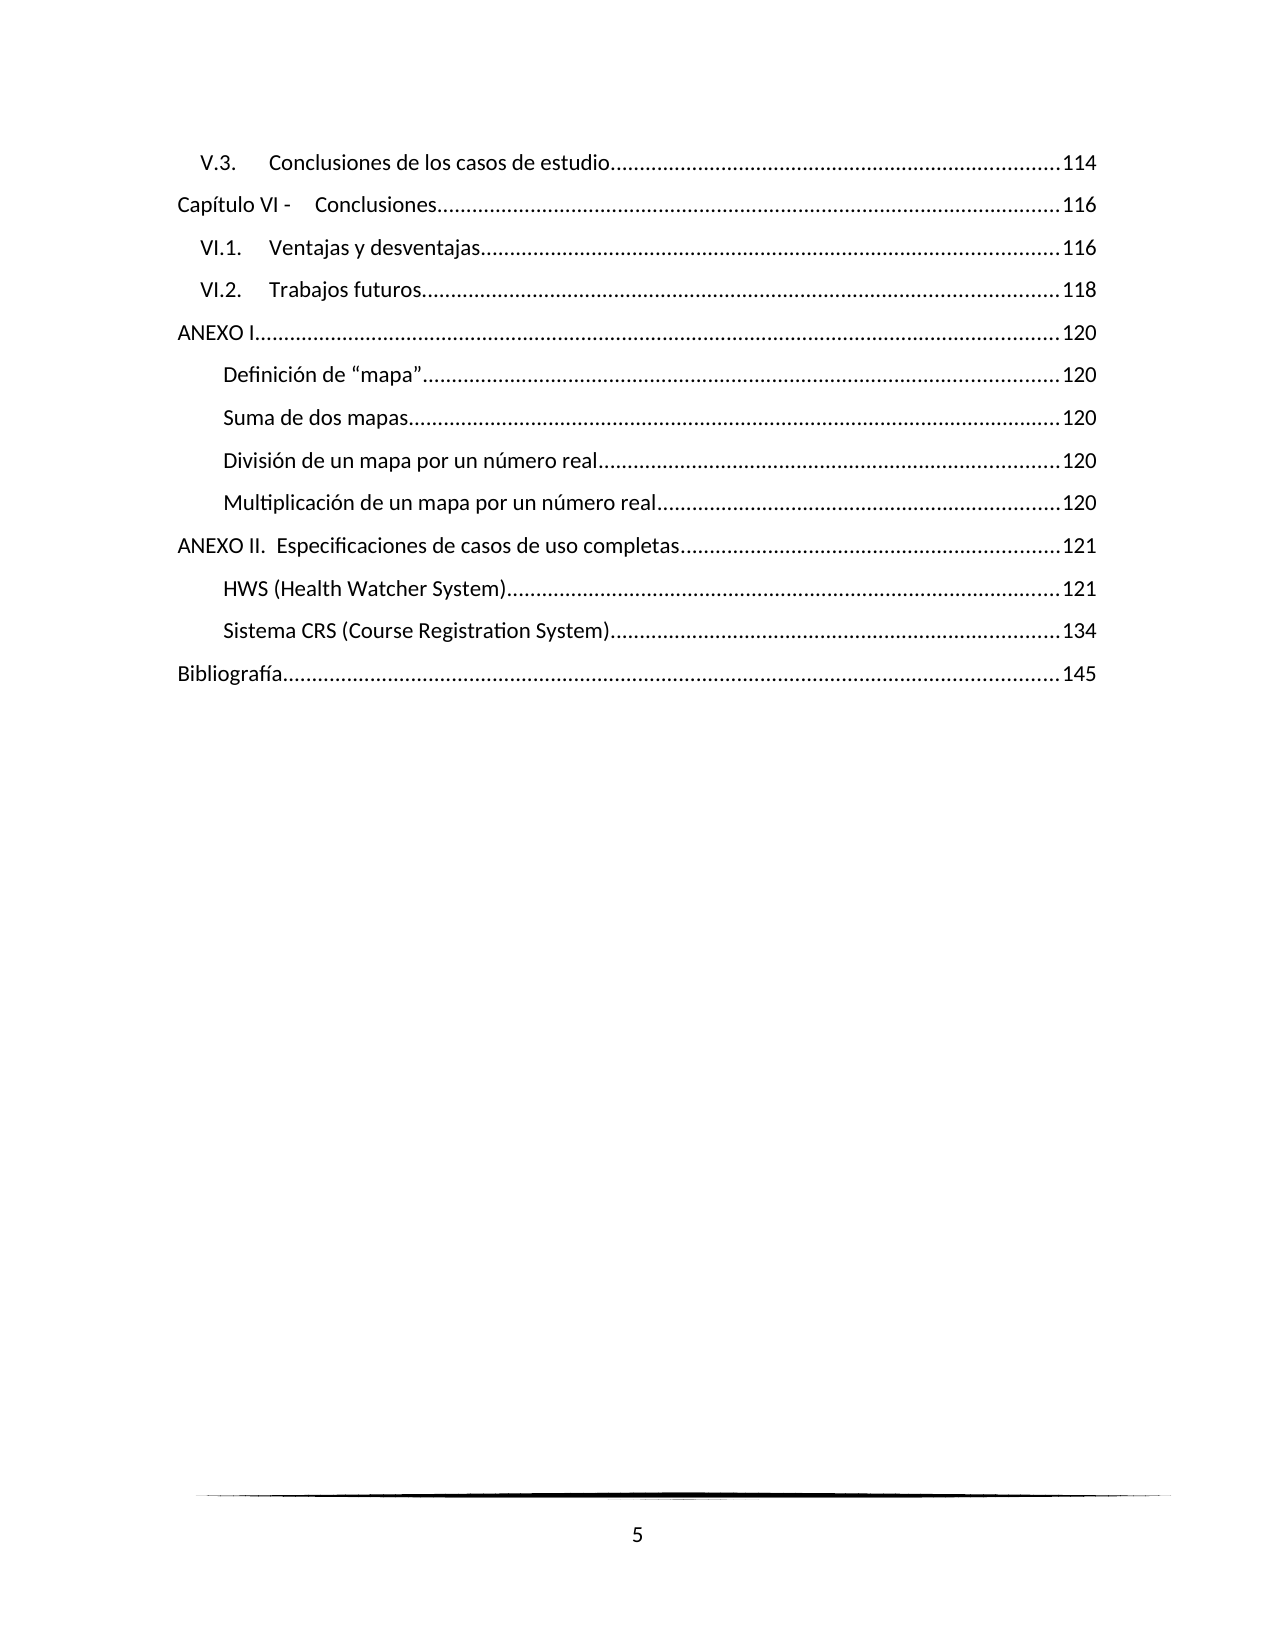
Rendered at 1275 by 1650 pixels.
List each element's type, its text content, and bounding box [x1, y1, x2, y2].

text VI.1. Ventajas y desventajas 116 [200, 233, 1098, 261]
picture [195, 1492, 1172, 1500]
text V.3. Conclusiones de los casos de estudio 114 [200, 148, 1098, 176]
text ANEXO II. Especificaciones de casos de uso completas 121 [177, 531, 1098, 559]
text HWS (Health Watcher System) 121 [223, 574, 1098, 602]
text Bibliografía 145 [177, 659, 1098, 687]
text Sistema CRS (Course Registration System) 134 [223, 616, 1098, 644]
text Multiplicación de un mapa por un número real 120 [223, 488, 1098, 516]
text Suma de dos mapas 120 [223, 403, 1098, 431]
text ANEXO I 120 [177, 318, 1098, 346]
text VI.2. Trabajos futuros 118 [200, 275, 1098, 303]
text Definición de “mapa” 120 [223, 361, 1098, 389]
text Capítulo VI - Conclusiones 116 [177, 190, 1098, 218]
text División de un mapa por un número real 120 [223, 446, 1098, 474]
